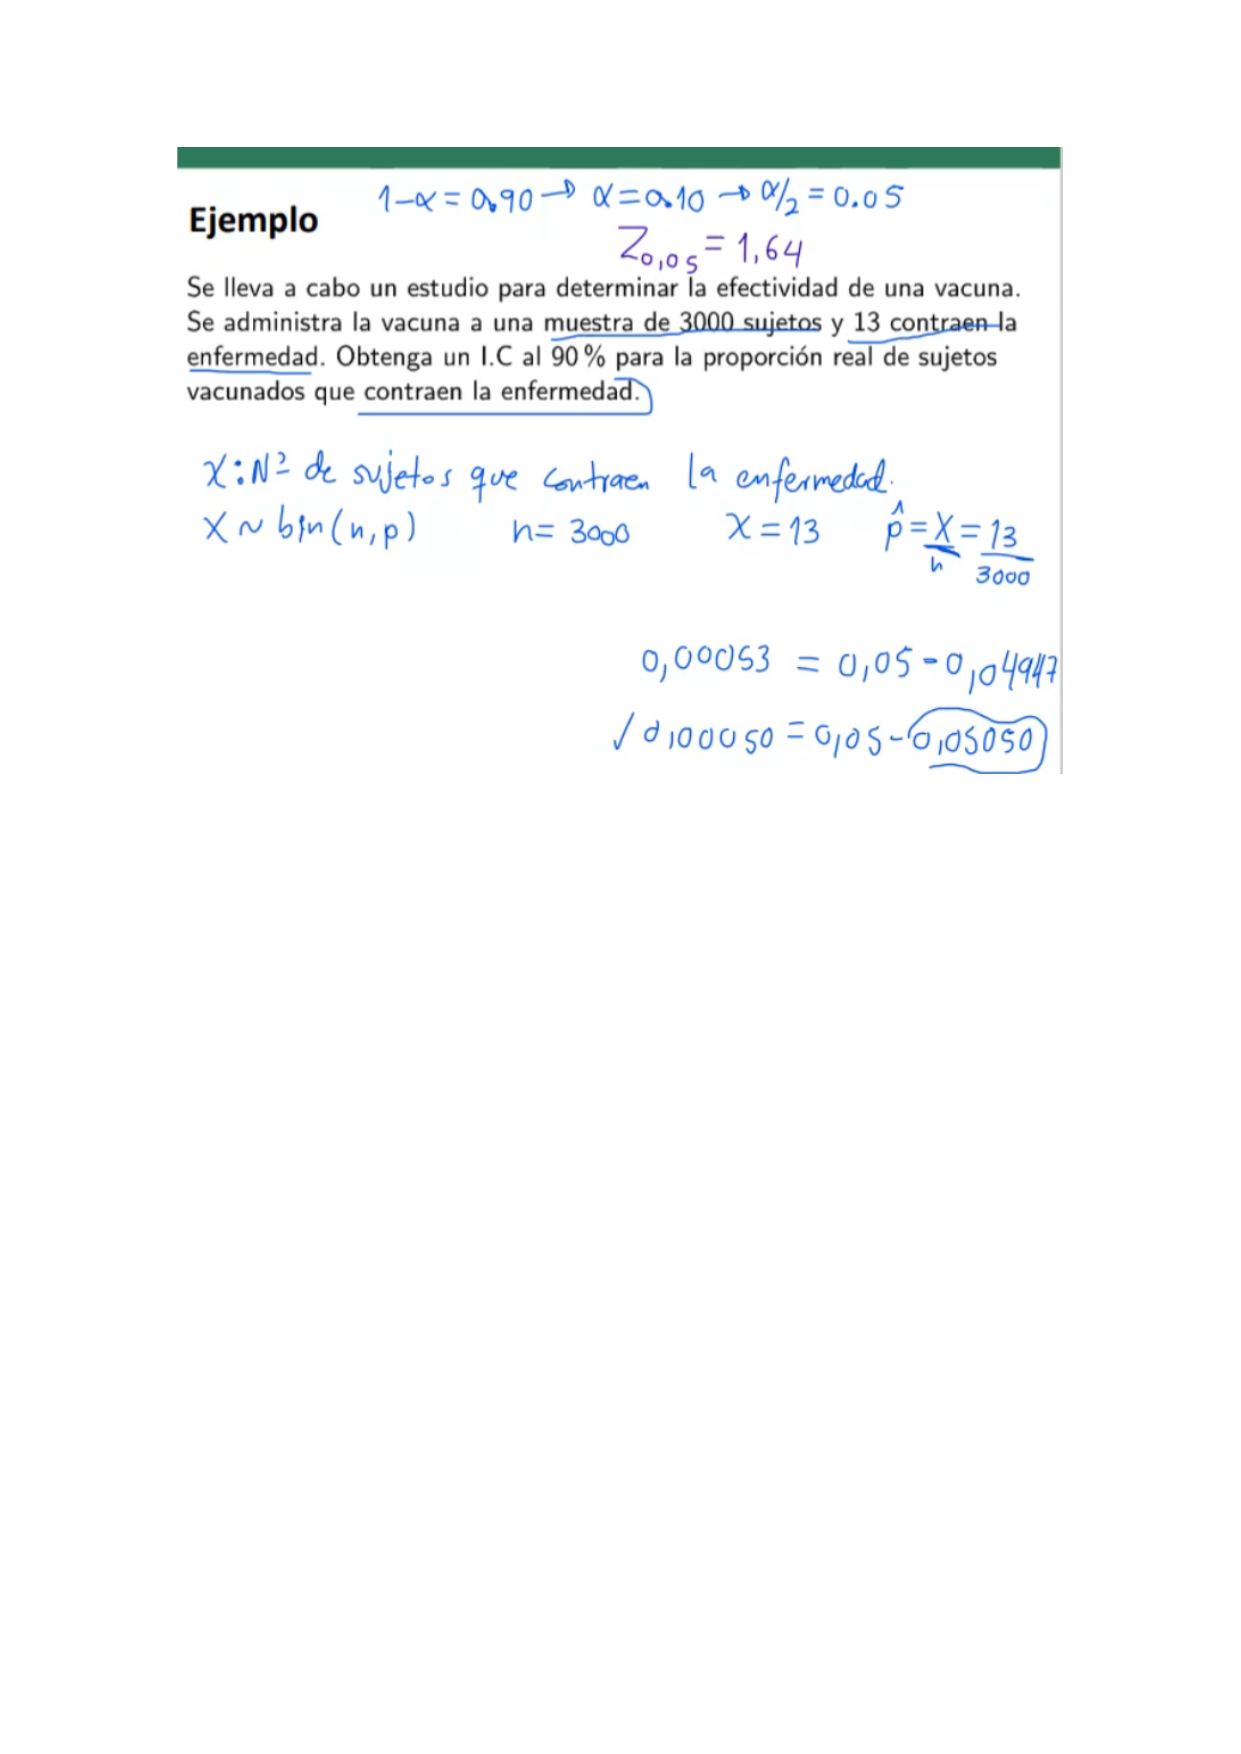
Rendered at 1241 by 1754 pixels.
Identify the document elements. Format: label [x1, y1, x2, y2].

picture [177, 147, 1063, 774]
